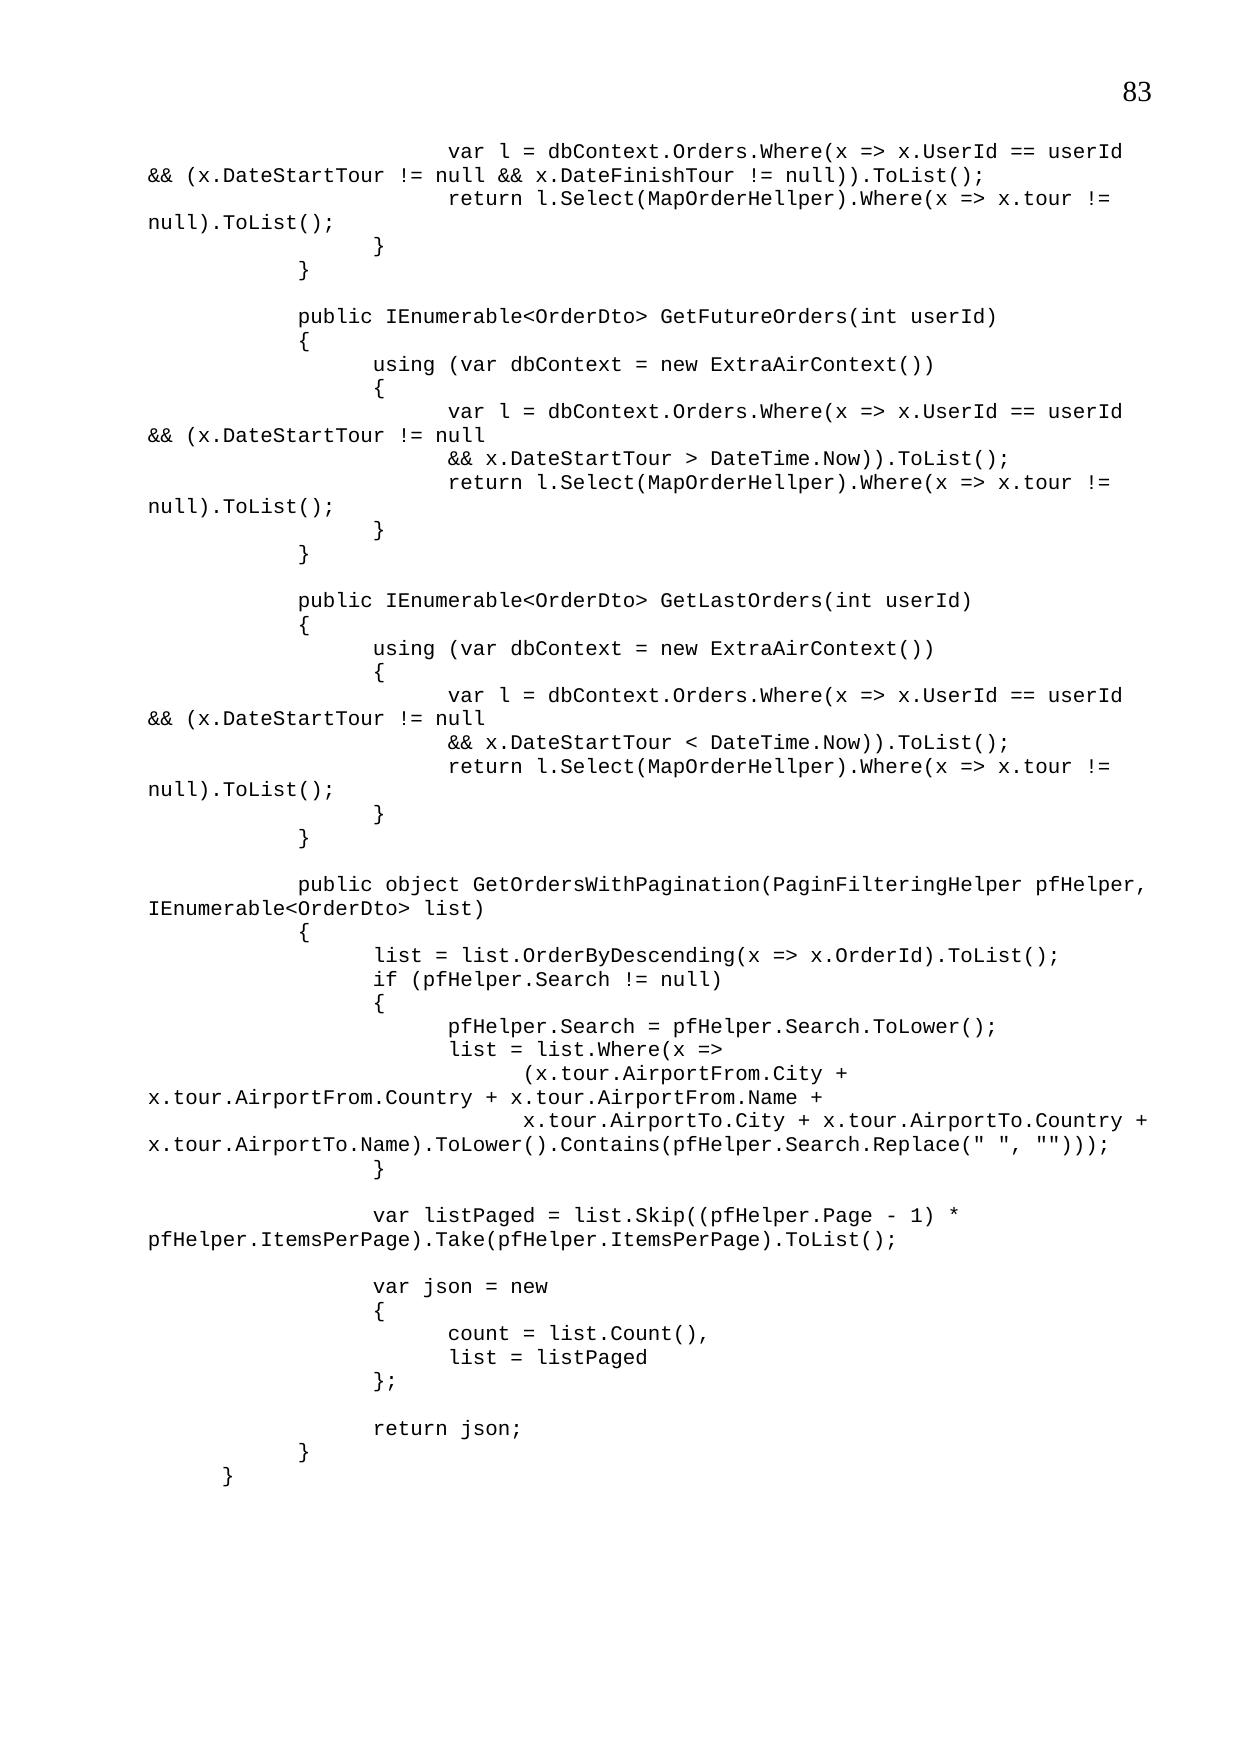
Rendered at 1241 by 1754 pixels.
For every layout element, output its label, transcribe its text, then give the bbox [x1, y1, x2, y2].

text } [148, 803, 1152, 827]
text } [148, 519, 1152, 543]
text } [148, 236, 1152, 259]
text return l.Select(MapOrderHellper).Where(x => x.tour != null).ToList(); [148, 188, 1152, 236]
text } [148, 259, 1152, 283]
text { [148, 377, 1152, 401]
text list = list.OrderByDescending(x => x.OrderId).ToList(); [148, 945, 1152, 968]
text return json; [148, 1418, 1152, 1441]
text } [148, 1158, 1152, 1181]
text return l.Select(MapOrderHellper).Where(x => x.tour != null).ToList(); [148, 472, 1152, 519]
text }; [148, 1371, 1152, 1394]
text } [148, 827, 1152, 850]
text public IEnumerable<OrderDto> GetFutureOrders(int userId) [148, 306, 1152, 330]
text list = listPaged [148, 1347, 1152, 1371]
text && x.DateStartTour < DateTime.Now)).ToList(); [148, 732, 1152, 756]
text pfHelper.Search = pfHelper.Search.ToLower(); [148, 1016, 1152, 1039]
text var l = dbContext.Orders.Where(x => x.UserId == userId && (x.DateStartTour != null [148, 401, 1152, 448]
text var json = new [148, 1276, 1152, 1299]
text count = list.Count(), [148, 1323, 1152, 1347]
text } [148, 1441, 1152, 1465]
text if (pfHelper.Search != null) [148, 968, 1152, 992]
text list = list.Where(x => [148, 1039, 1152, 1063]
text var listPaged = list.Skip((pfHelper.Page - 1) * pfHelper.ItemsPerPage).Take(pfHelper.ItemsPerPage).ToList(); [148, 1205, 1152, 1252]
text { [148, 330, 1152, 354]
text } [148, 543, 1152, 567]
text { [148, 921, 1152, 945]
text } [148, 1465, 1152, 1489]
text using (var dbContext = new ExtraAirContext()) [148, 354, 1152, 377]
text public IEnumerable<OrderDto> GetLastOrders(int userId) [148, 590, 1152, 614]
text using (var dbContext = new ExtraAirContext()) [148, 637, 1152, 661]
text return l.Select(MapOrderHellper).Where(x => x.tour != null).ToList(); [148, 756, 1152, 803]
text var l = dbContext.Orders.Where(x => x.UserId == userId && (x.DateStartTour != null && x.DateFinishTour != null)).ToList(); [148, 141, 1152, 188]
text { [148, 992, 1152, 1016]
text x.tour.AirportTo.City + x.tour.AirportTo.Country + x.tour.AirportTo.Name).ToLower().Contains(pfHelper.Search.Replace(" ", ""))); [148, 1110, 1152, 1158]
text (x.tour.AirportFrom.City + x.tour.AirportFrom.Country + x.tour.AirportFrom.Name + [148, 1063, 1152, 1110]
text && x.DateStartTour > DateTime.Now)).ToList(); [148, 448, 1152, 472]
text { [148, 661, 1152, 685]
text public object GetOrdersWithPagination(PaginFilteringHelper pfHelper, IEnumerable<OrderDto> list) [148, 874, 1152, 921]
text { [148, 614, 1152, 637]
text var l = dbContext.Orders.Where(x => x.UserId == userId && (x.DateStartTour != null [148, 685, 1152, 732]
text { [148, 1299, 1152, 1323]
